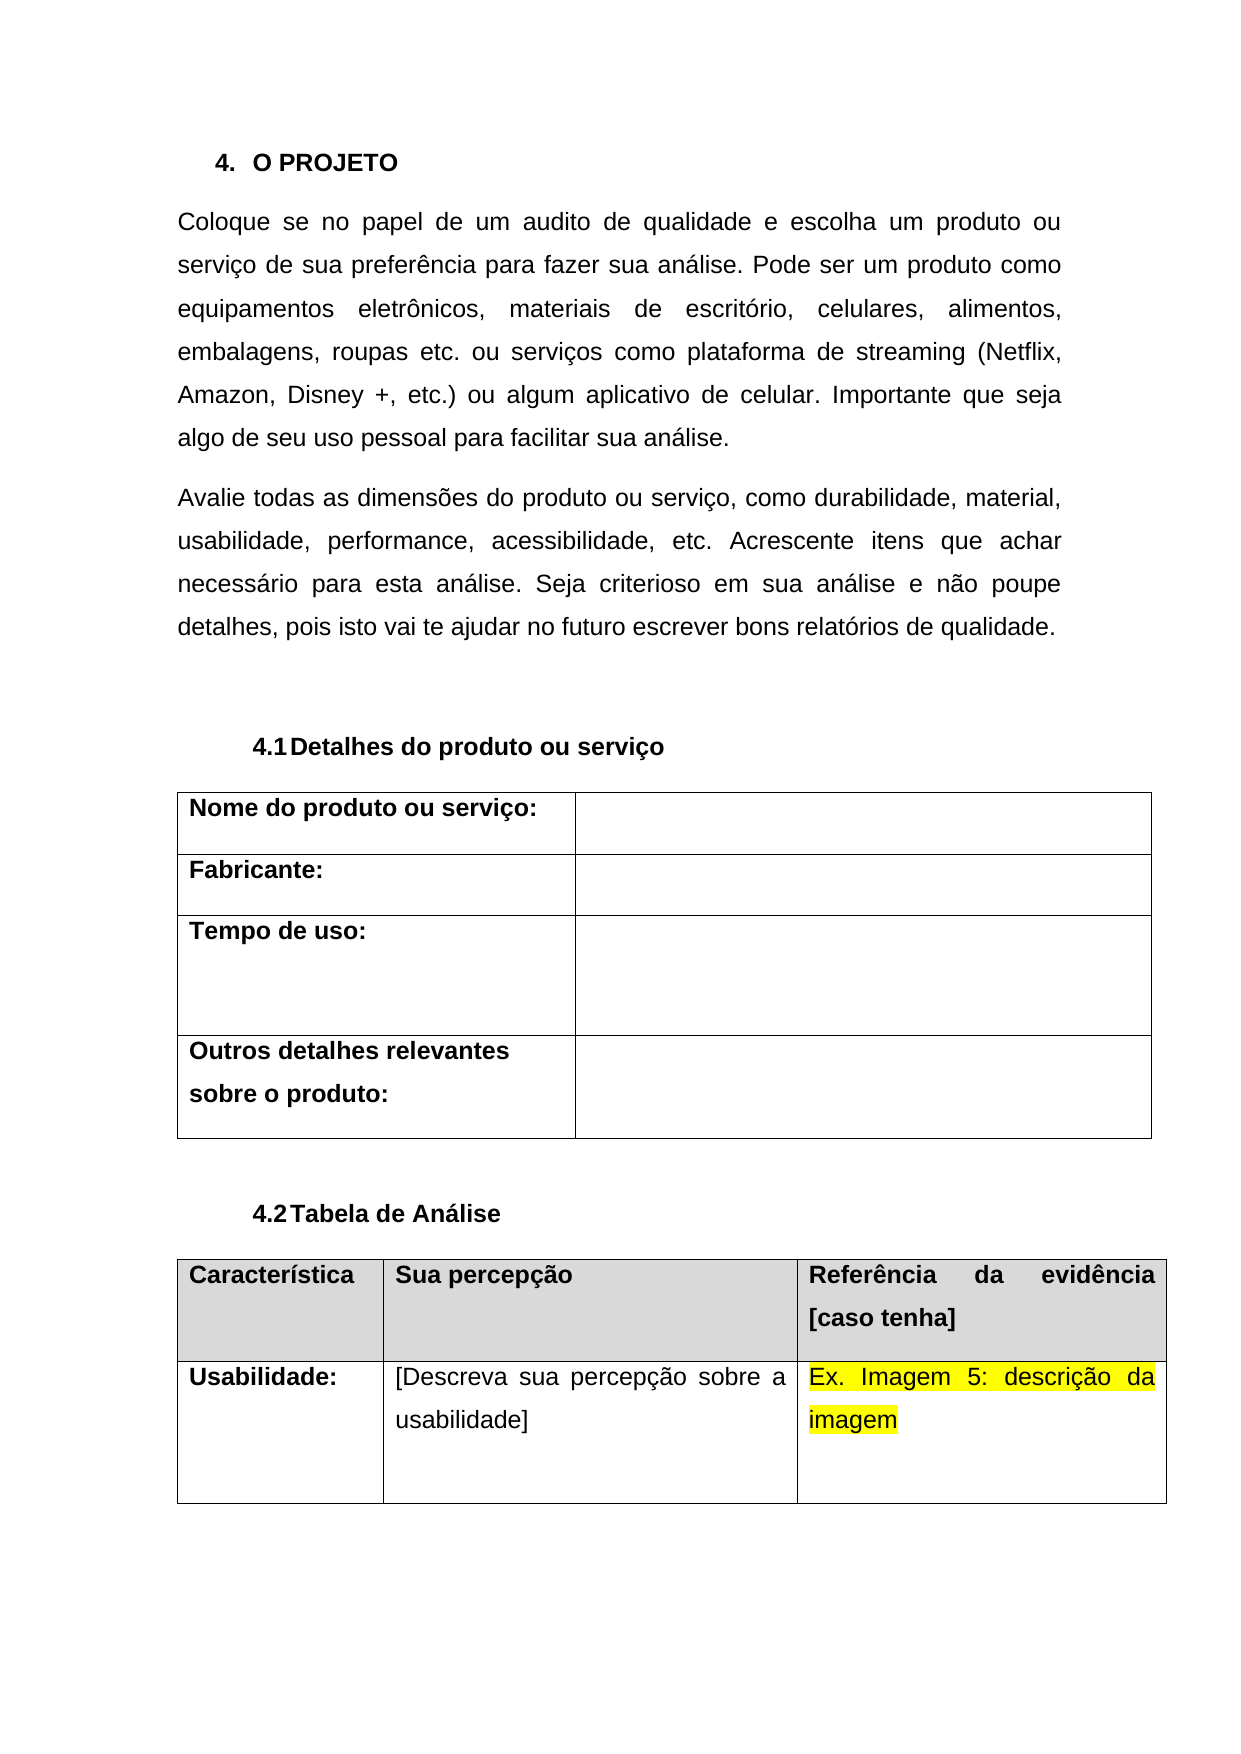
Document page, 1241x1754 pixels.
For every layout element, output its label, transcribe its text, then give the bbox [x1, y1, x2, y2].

text Coloque se no papel de um audito de qualidade e escolha um produto ou serviço de sua preferência para fazer sua análise. Pode ser um produto como equipamentos eletrônicos, materiais de escritório, celulares, alimentos, embalagens, roupas etc. ou serviços como plataforma de streaming (Netflix, Amazon, Disney +, etc.) ou algum aplicativo de celular. Importante que seja algo de seu uso pessoal para facilitar sua análise. [177, 207, 1063, 452]
table_header Sua percepção [384, 1260, 797, 1361]
table_cell Tempo de uso: [178, 916, 575, 1035]
subtitle Tabela de Análise [252, 1199, 1063, 1227]
text Avalie todas as dimensões do produto ou serviço, como durabilidade, material, usabilidade, performance, acessibilidade, etc. Acrescente itens que achar necessário para esta análise. Seja criterioso em sua análise e não poupe detalhes, pois isto vai te ajudar no futuro escrever bons relatórios de qualidade. [177, 483, 1063, 641]
table_header Nome do produto ou serviço: [178, 793, 575, 854]
table_header [576, 793, 1151, 854]
table_cell Ex. Imagem 5: descrição da imagem [798, 1362, 1166, 1503]
table_header Referência da evidência [caso tenha] [798, 1260, 1166, 1361]
table_cell [576, 855, 1151, 915]
table_cell [576, 916, 1151, 1035]
table_header Característica [178, 1260, 383, 1361]
table_cell Fabricante: [178, 855, 575, 915]
table_cell Usabilidade: [178, 1362, 383, 1503]
table_cell Outros detalhes relevantes sobre o produto: [178, 1036, 575, 1138]
subtitle O PROJETO [215, 148, 1063, 176]
table_cell [576, 1036, 1151, 1138]
table_cell [Descreva sua percepção sobre a usabilidade] [384, 1362, 797, 1503]
subtitle Detalhes do produto ou serviço [252, 732, 1063, 761]
